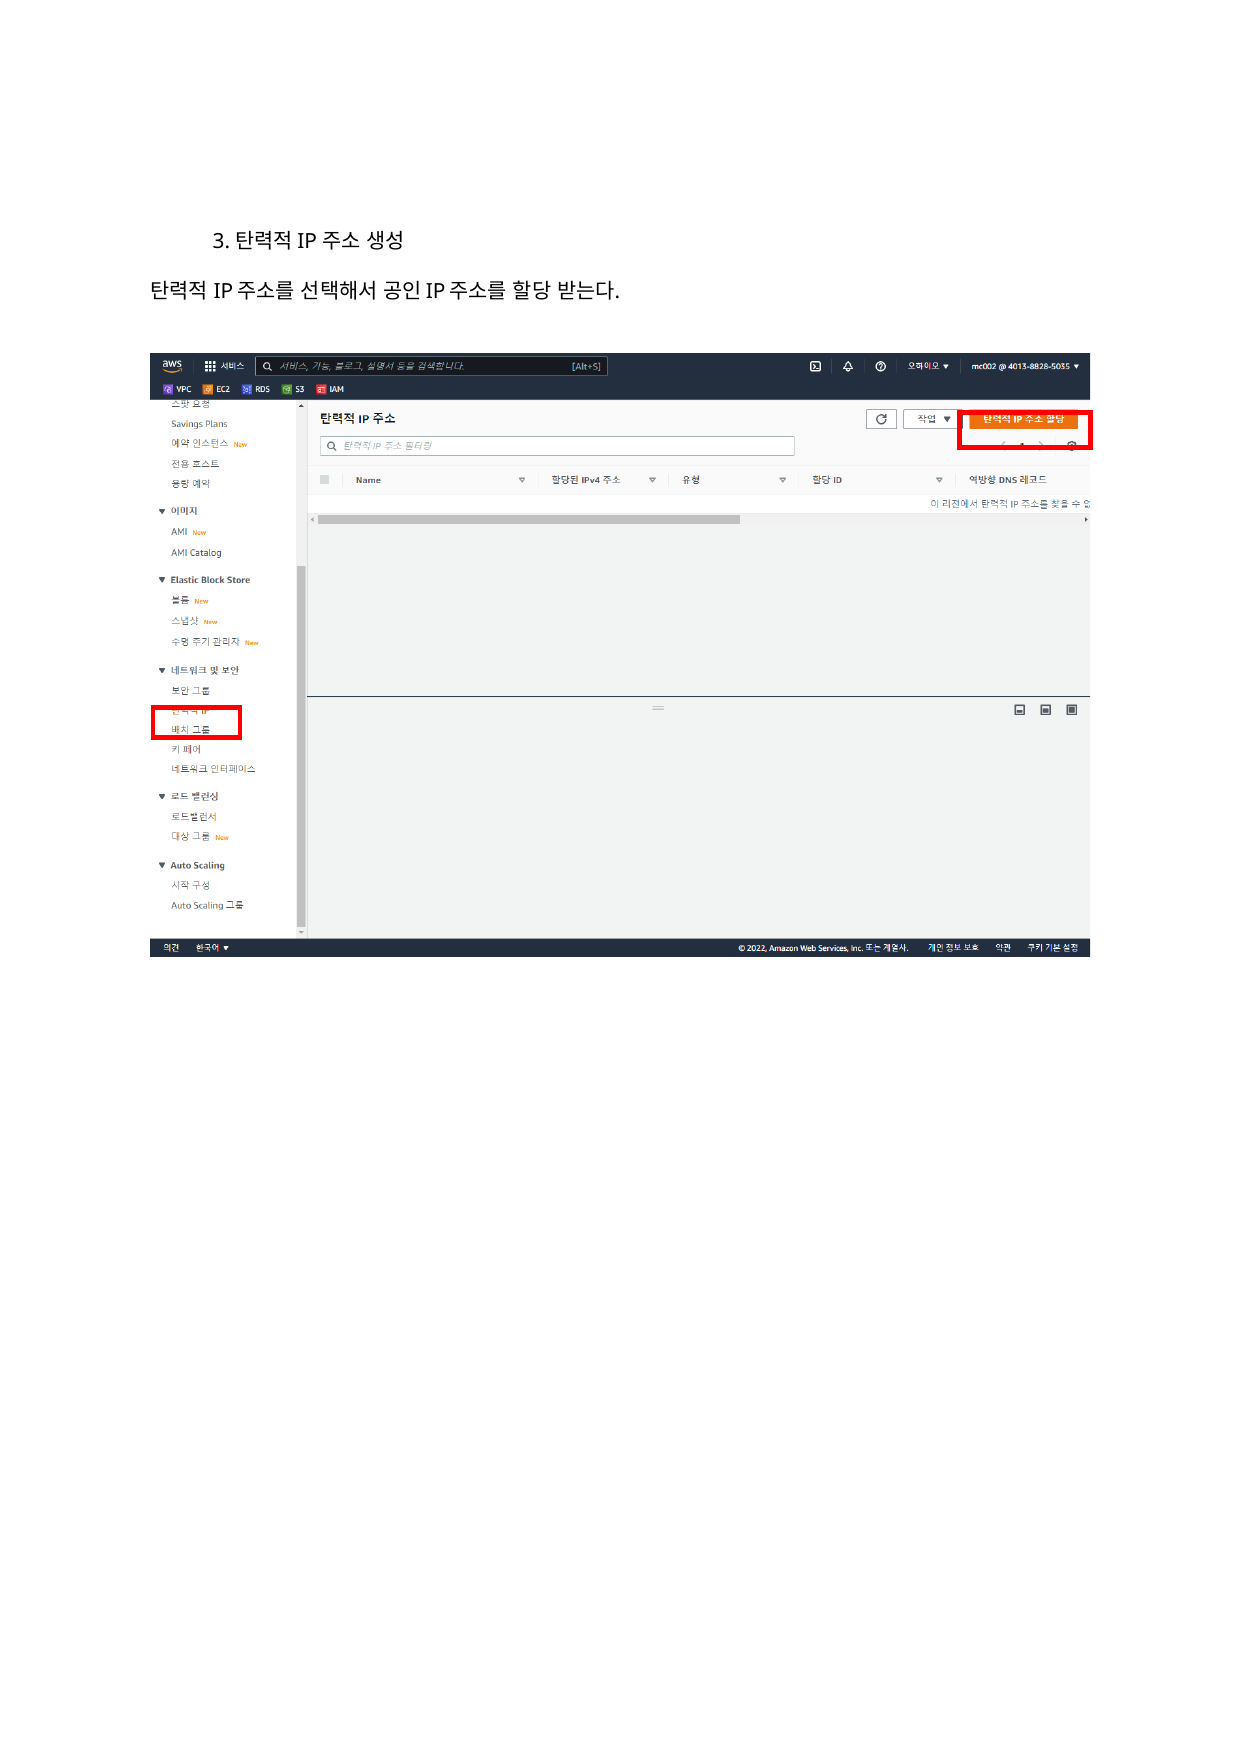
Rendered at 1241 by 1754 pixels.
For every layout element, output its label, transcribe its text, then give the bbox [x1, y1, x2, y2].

subtitle 3. 탄력적IP 주소 생성 [212, 224, 1090, 255]
picture [150, 353, 1091, 957]
picture [962, 415, 1088, 445]
text 탄력적 IP주소를 선택해서 공인IP주소를 할당 받는다. [150, 274, 1090, 304]
